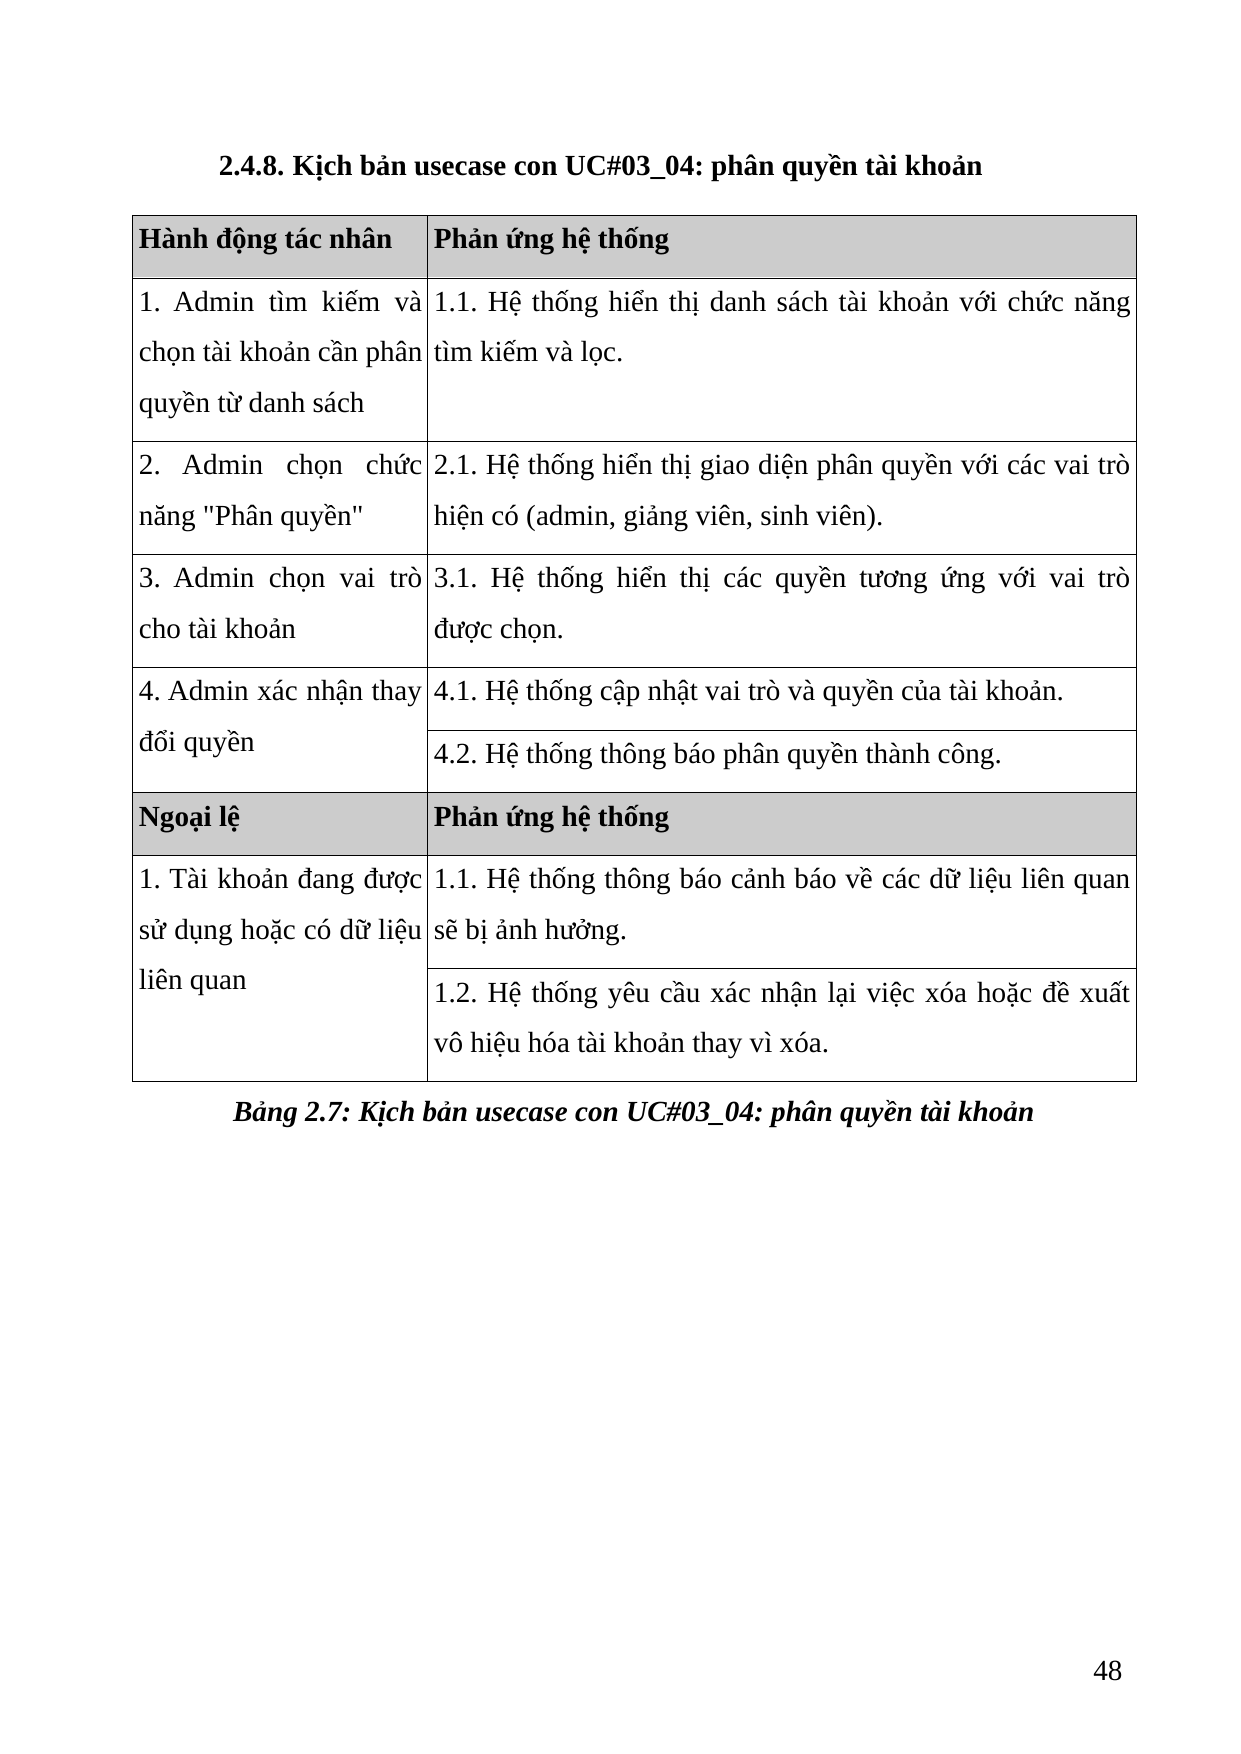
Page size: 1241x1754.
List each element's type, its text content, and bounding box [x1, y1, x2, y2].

table_cell 3. Admin chọn vai trò cho tài khoản [133, 555, 427, 667]
table_cell 4.2. Hệ thống thông báo phân quyền thành công. [428, 731, 1136, 792]
table_cell Ngoại lệ [133, 793, 427, 855]
table_cell 4. Admin xác nhận thay đổi quyền [133, 668, 427, 792]
table_cell 2. Admin chọn chức năng "Phân quyền" [133, 442, 427, 554]
table_cell 1.1. Hệ thống thông báo cảnh báo về các dữ liệu liên quan sẽ bị ảnh hưởng. [428, 856, 1136, 968]
table_header Hành động tác nhân [133, 216, 427, 277]
table_cell 1. Admin tìm kiếm và chọn tài khoản cần phân quyền từ danh sách [133, 279, 427, 441]
table_header Phản ứng hệ thống [428, 216, 1136, 277]
table_cell 1.2. Hệ thống yêu cầu xác nhận lại việc xóa hoặc đề xuất vô hiệu hóa tài khoản thay vì xóa. [428, 969, 1136, 1081]
table_cell 3.1. Hệ thống hiển thị các quyền tương ứng với vai trò được chọn. [428, 555, 1136, 667]
table_cell 1.1. Hệ thống hiển thị danh sách tài khoản với chức năng tìm kiếm và lọc. [428, 279, 1136, 441]
table_cell Phản ứng hệ thống [428, 793, 1136, 855]
subtitle Kịch bản usecase con UC#03_04: phân quyền tài khoản [218, 148, 1122, 181]
table_cell 1. Tài khoản đang được sử dụng hoặc có dữ liệu liên quan [133, 856, 427, 1081]
table_cell 4.1. Hệ thống cập nhật vai trò và quyền của tài khoản. [428, 668, 1136, 729]
table_cell 2.1. Hệ thống hiển thị giao diện phân quyền với các vai trò hiện có (admin, giảng viên, sinh viên). [428, 442, 1136, 554]
